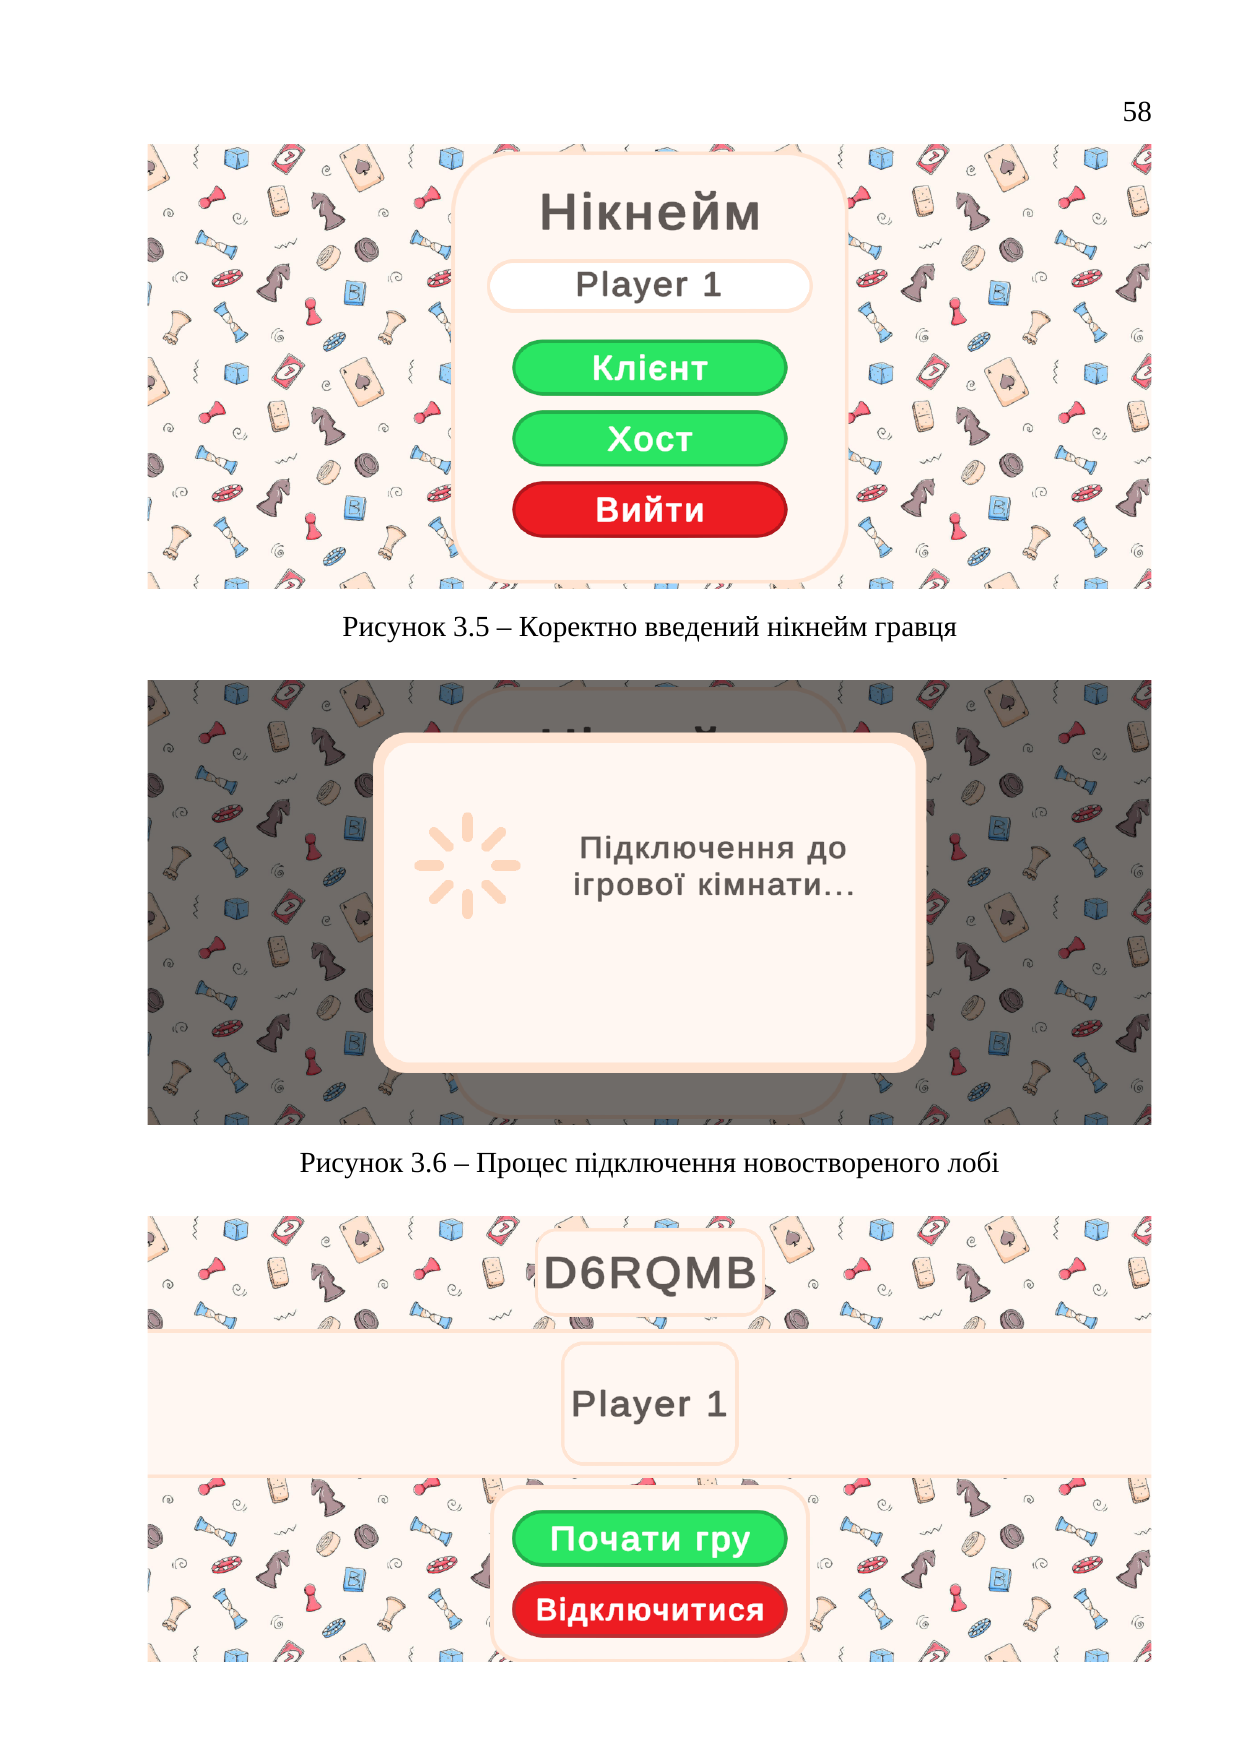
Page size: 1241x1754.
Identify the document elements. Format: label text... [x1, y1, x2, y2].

picture [147, 680, 1152, 1125]
text Рисунок 3.6 – Процес підключення новоствореного лобі [148, 1145, 1152, 1179]
text Рисунок 3.5 – Коректно введений нікнейм гравця [148, 609, 1152, 643]
picture [147, 144, 1152, 589]
picture [147, 1216, 1152, 1662]
